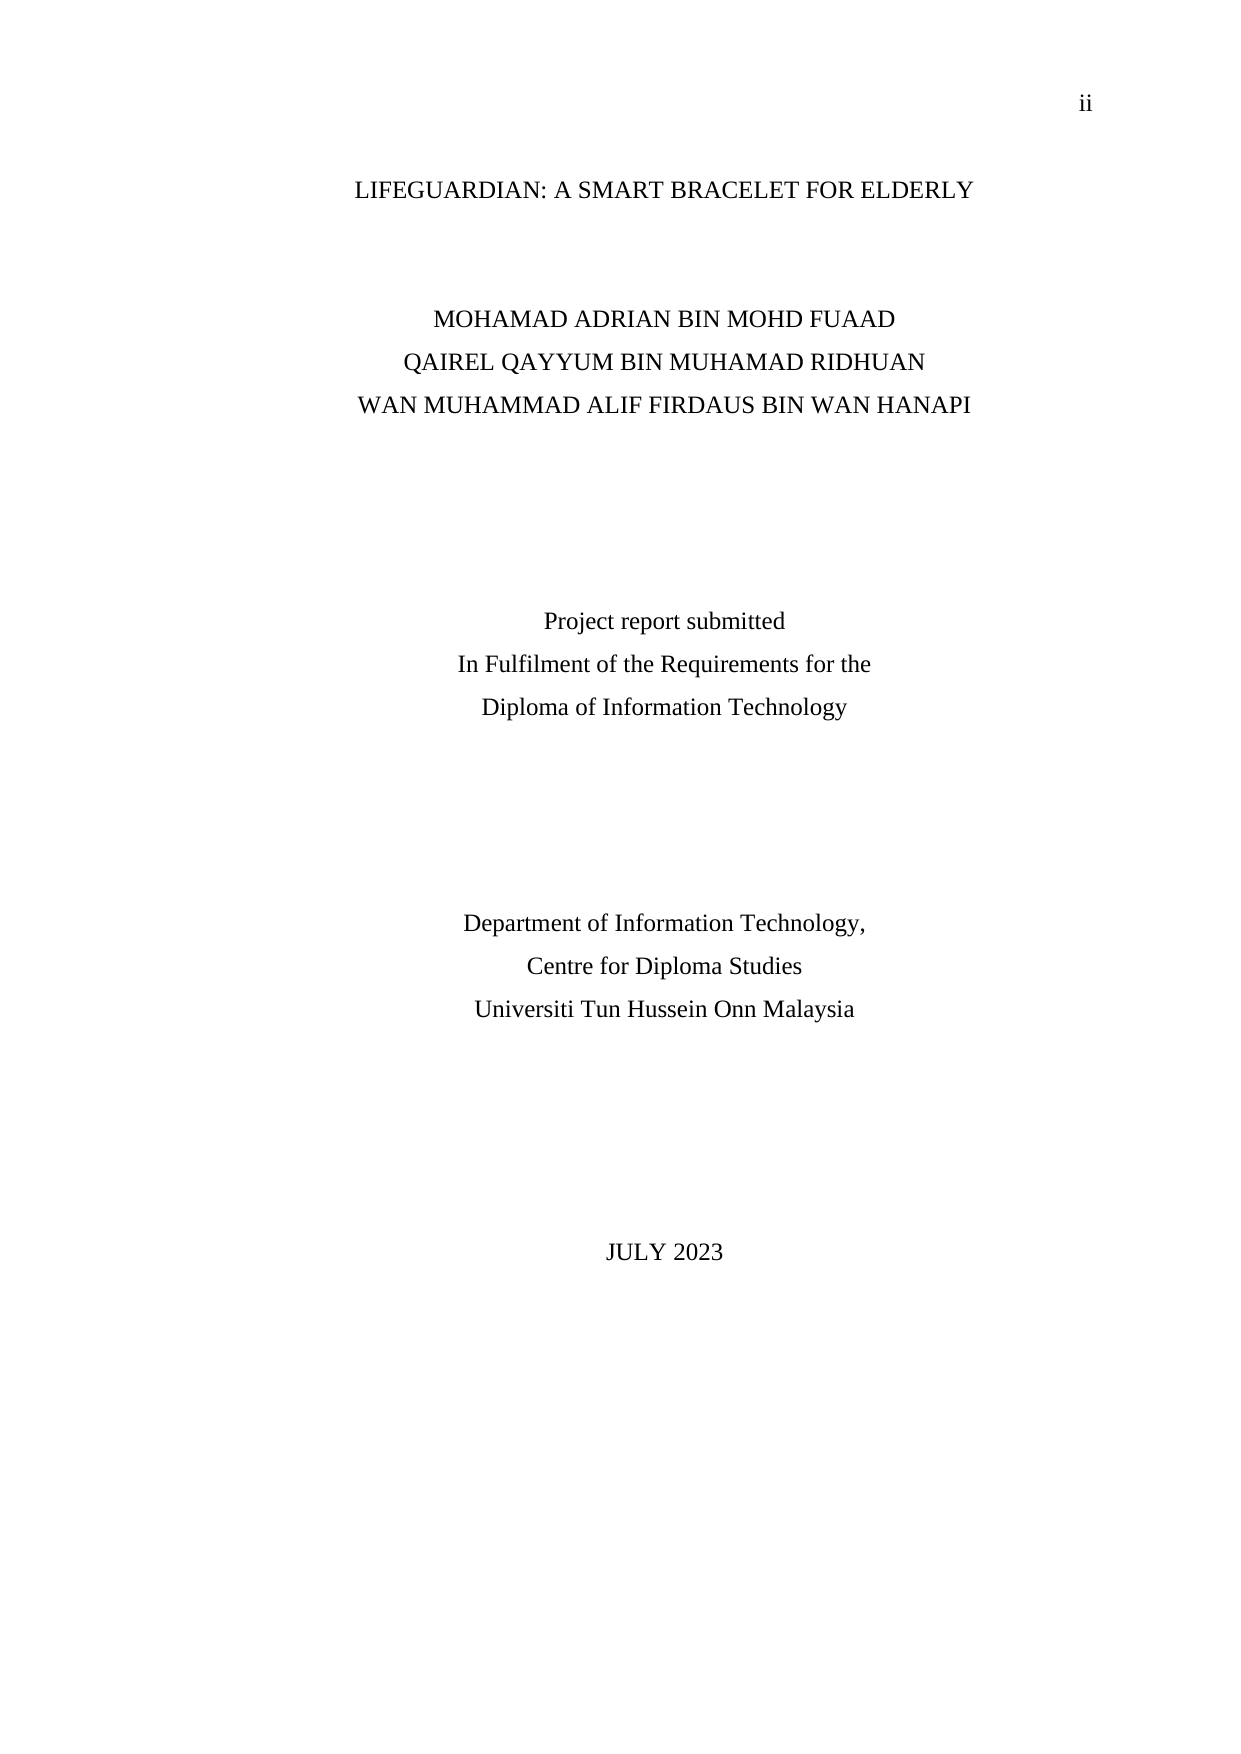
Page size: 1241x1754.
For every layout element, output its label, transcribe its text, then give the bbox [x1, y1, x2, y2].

title Centre for Diploma Studies [236, 951, 1092, 980]
text WAN MUHAMMAD ALIF FIRDAUS BIN WAN HANAPI [236, 390, 1092, 419]
title Project report submitted [236, 606, 1092, 635]
title Diploma of Information Technology [236, 692, 1092, 721]
text QAIREL QAYYUM BIN MUHAMAD RIDHUAN [236, 347, 1092, 376]
title Department of Information Technology, [236, 908, 1092, 937]
text MOHAMAD ADRIAN BIN MOHD FUAAD [236, 304, 1092, 333]
title Universiti Tun Hussein Onn Malaysia [236, 994, 1092, 1023]
title In Fulfilment of the Requirements for the [236, 649, 1092, 678]
title JULY 2023 [236, 1237, 1092, 1266]
text LIFEGUARDIAN: A SMART BRACELET FOR ELDERLY [236, 175, 1092, 203]
